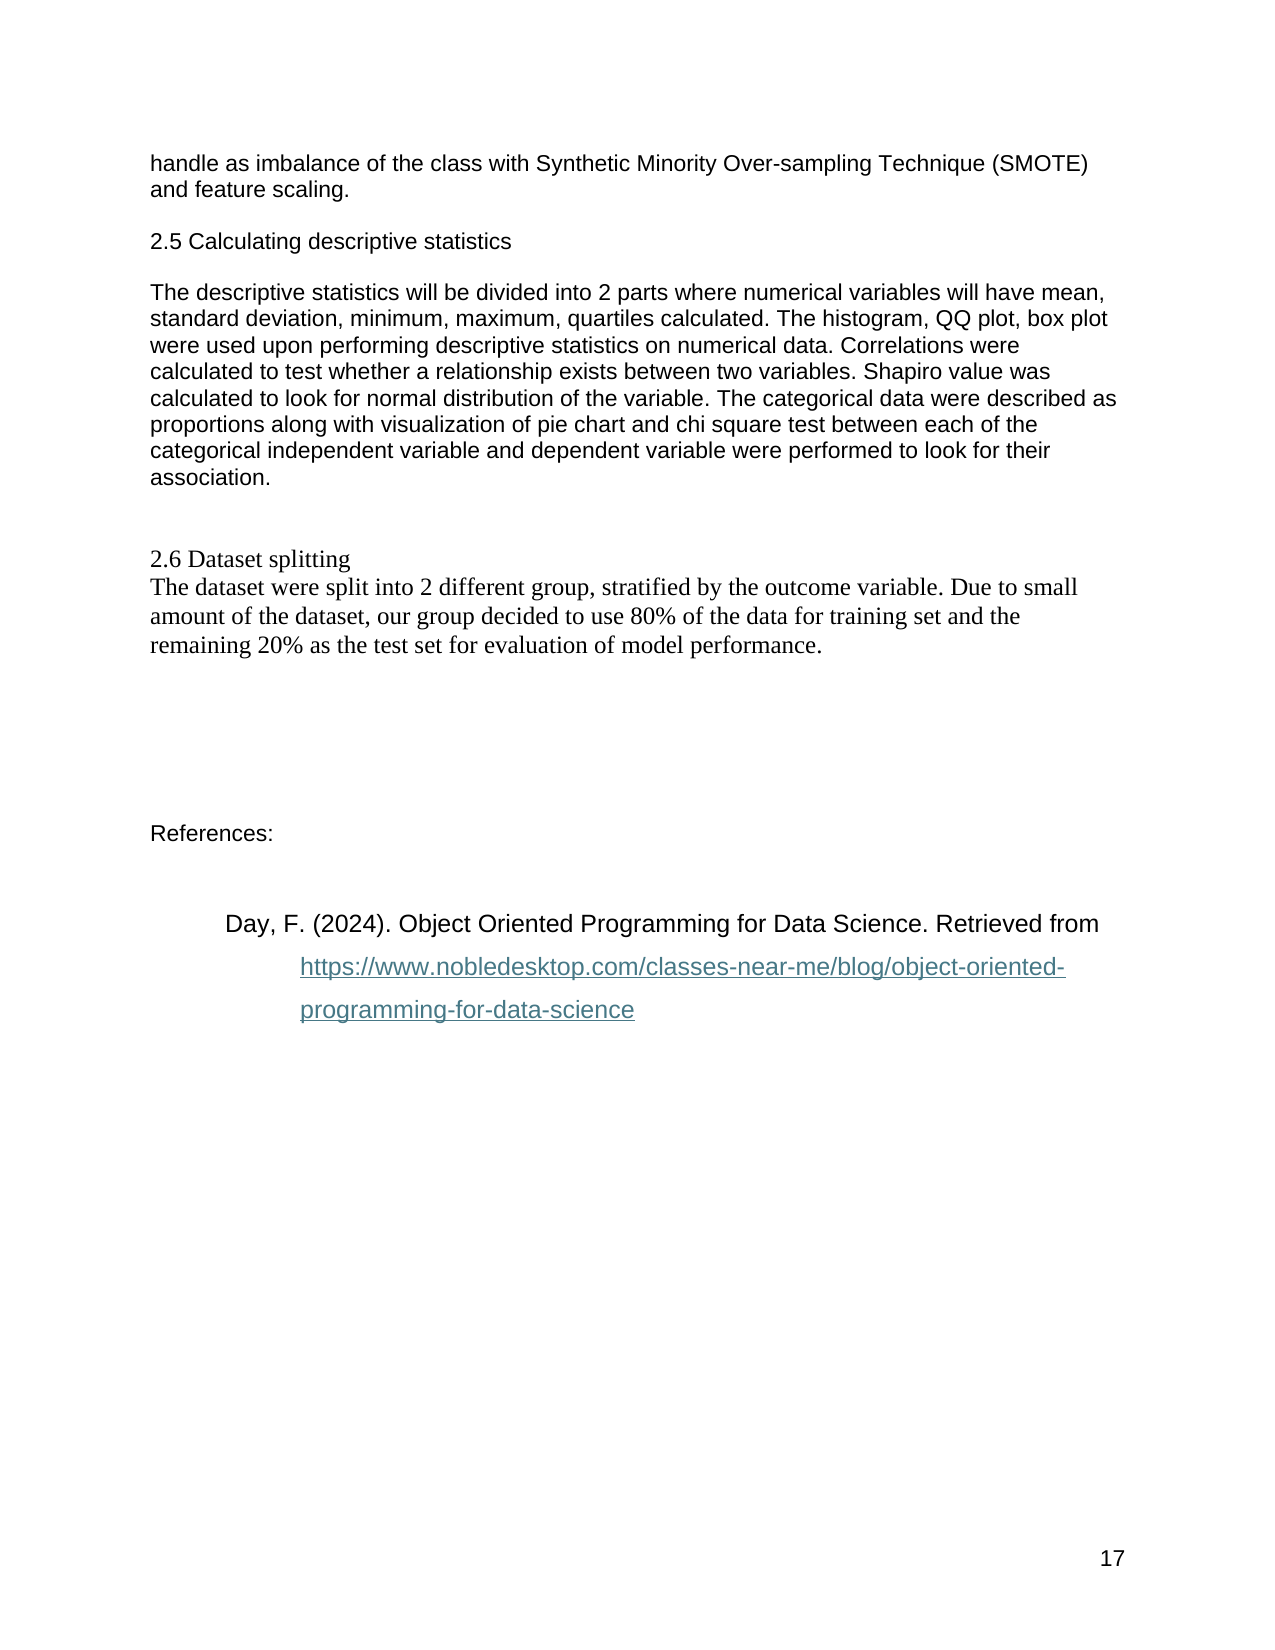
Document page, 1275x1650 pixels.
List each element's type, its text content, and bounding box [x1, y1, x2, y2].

text 2.5 Calculating descriptive statistics [150, 228, 1125, 254]
text Day, F. (2024). Object Oriented Programming for Data Science. Retrieved from https://www.nobledesktop.com/classes-near-me/blog/object-oriented-programming-for-data-science [225, 909, 1125, 1024]
text The descriptive statistics will be divided into 2 parts where numerical variables will have mean, standard deviation, minimum, maximum, quartiles calculated. The histogram, QQ plot, box plot were used upon performing descriptive statistics on numerical data. Correlations were calculated to test whether a relationship exists between two variables. Shapiro value was calculated to look for normal distribution of the variable. The categorical data were described as proportions along with visualization of pie chart and chi square test between each of the categorical independent variable and dependent variable were performed to look for their association. [150, 279, 1125, 490]
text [150, 150, 1125, 203]
text References: [150, 820, 1125, 846]
text The dataset were split into 2 different group, stratified by the outcome variable. Due to small amount of the dataset, our group decided to use 80% of the data for training set and the remaining 20% as the test set for evaluation of model performance. [150, 572, 1125, 659]
text 2.6 Dataset splitting [150, 544, 1125, 572]
